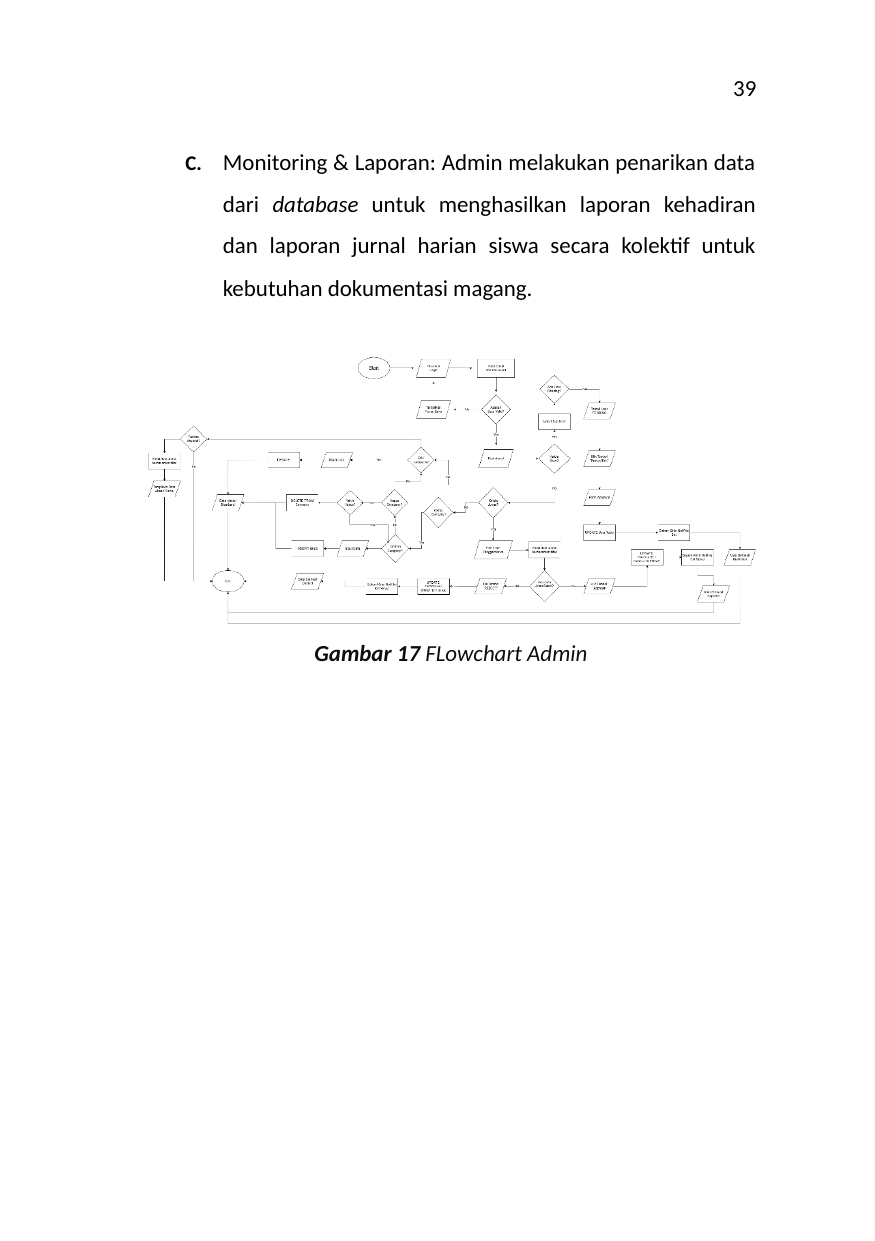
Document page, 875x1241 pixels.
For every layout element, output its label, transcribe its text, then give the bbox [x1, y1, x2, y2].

list Monitoring & Laporan: Admin melakukan penarikan data dari database untuk menghasilkan laporan kehadiran dan laporan jurnal harian siswa secara kolektif untuk kebutuhan dokumentasi magang. [185, 148, 756, 302]
text Gambar 17 FLowchart Admin [148, 639, 756, 667]
picture [148, 357, 756, 626]
